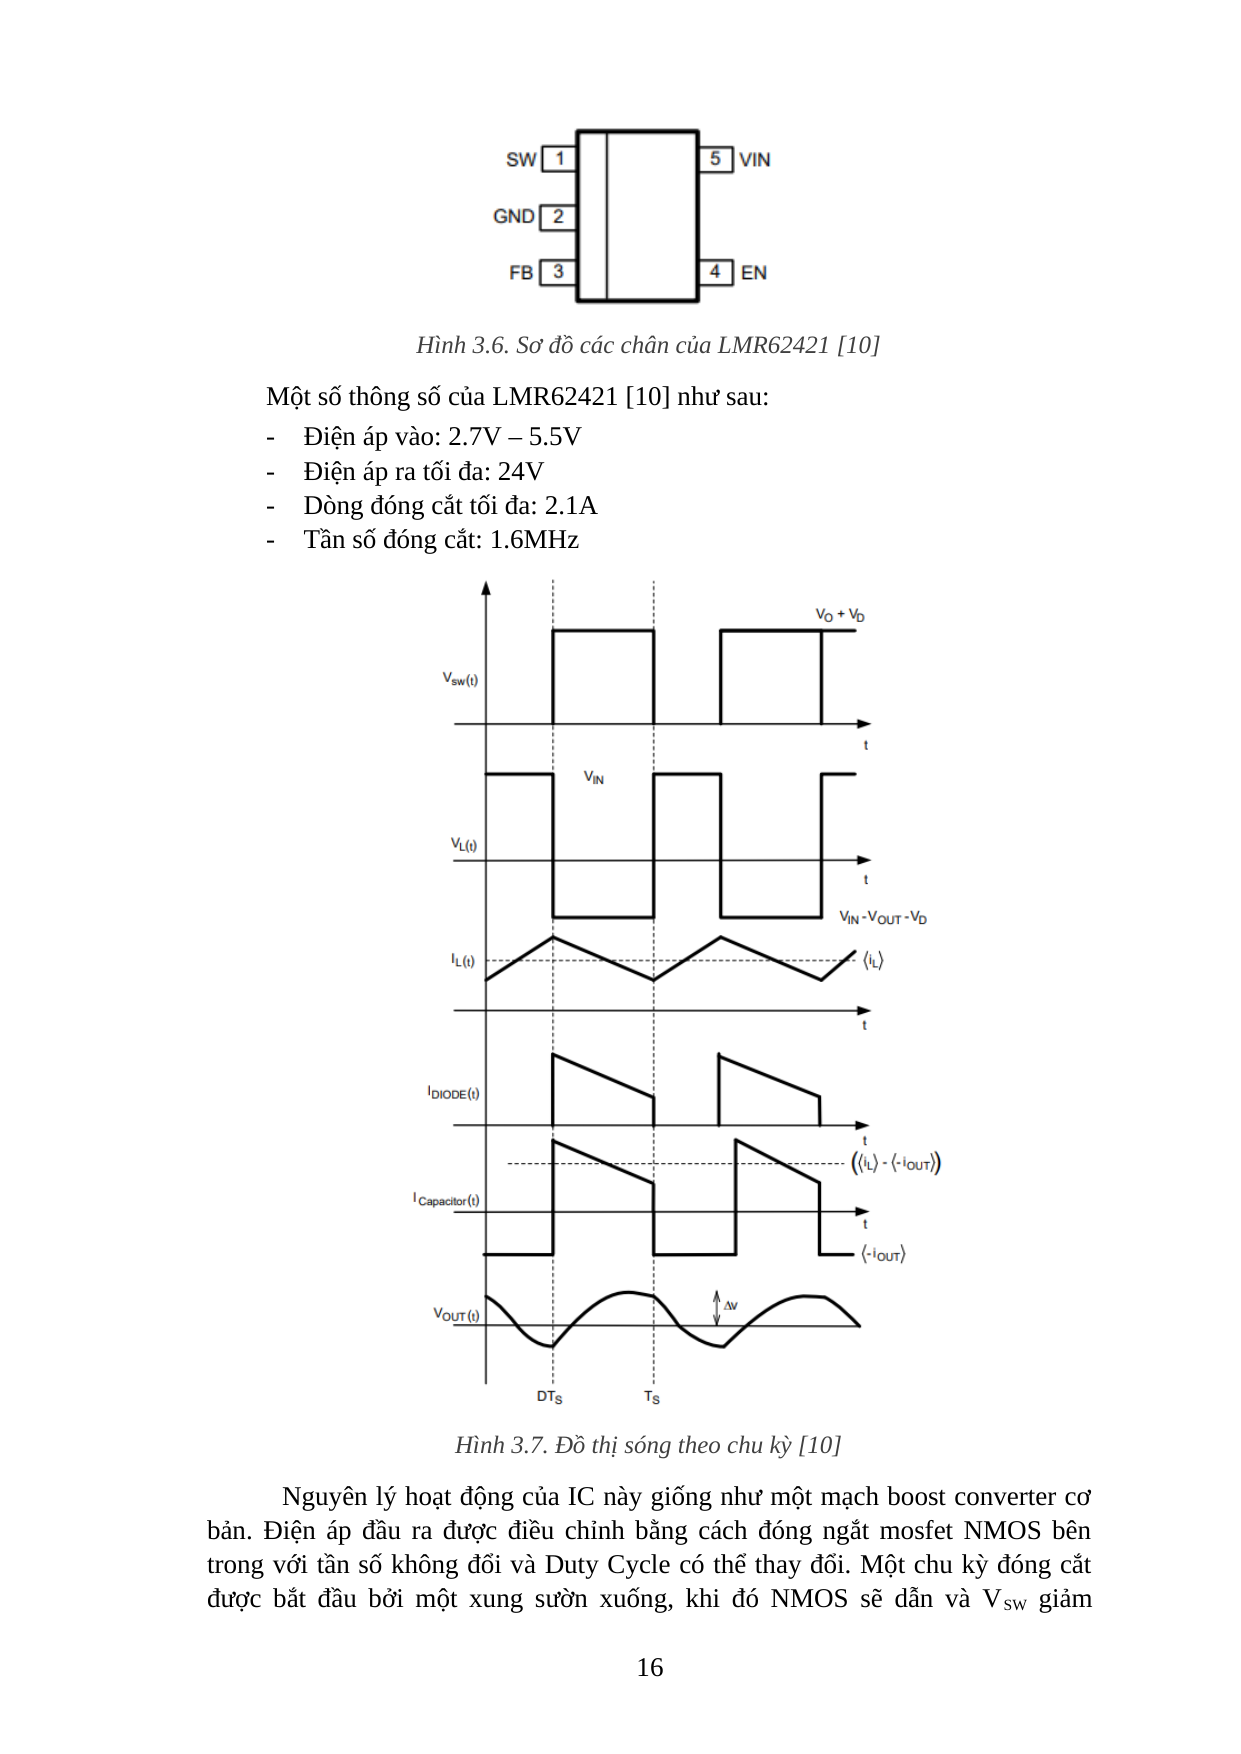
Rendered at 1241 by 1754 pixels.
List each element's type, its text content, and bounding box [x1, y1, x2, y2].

text Hình .. Đồ thị sóng theo chu kỳ [207, 1431, 1092, 1459]
picture [390, 563, 969, 1422]
picture [437, 118, 862, 322]
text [207, 1480, 1092, 1614]
text Hình .. Sơ đồ các chân của LMR62421 [207, 331, 1092, 359]
list Tần số đóng cắt: 1.6MHz [266, 523, 1092, 554]
list Điện áp vào: 2.7V – 5.5V [266, 421, 1092, 452]
text Một số thông số của LMR62421 như sau: [207, 380, 1092, 411]
list Điện áp ra tối đa: 24V [266, 455, 1092, 486]
list Dòng đóng cắt tối đa: 2.1A [266, 489, 1092, 520]
